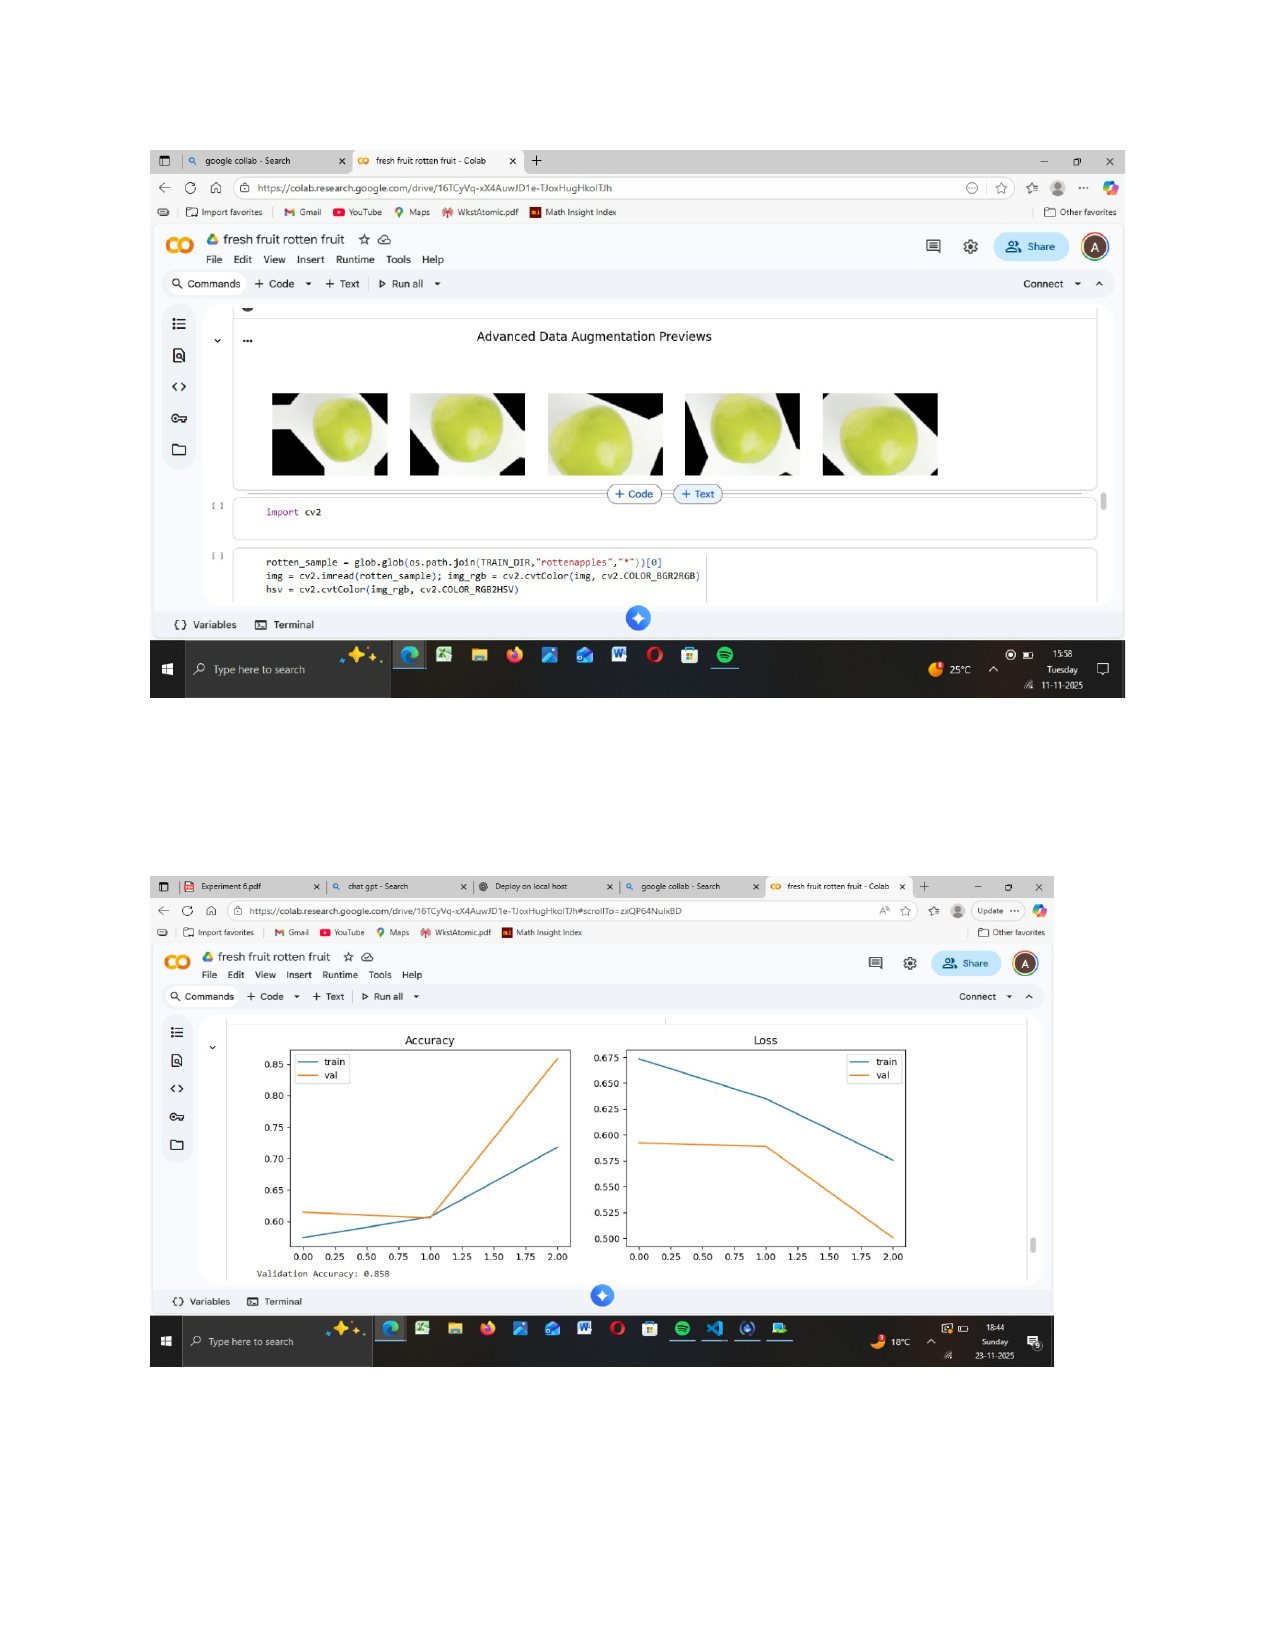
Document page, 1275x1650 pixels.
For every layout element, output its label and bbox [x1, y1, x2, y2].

picture [150, 150, 1125, 698]
picture [150, 876, 1054, 1367]
